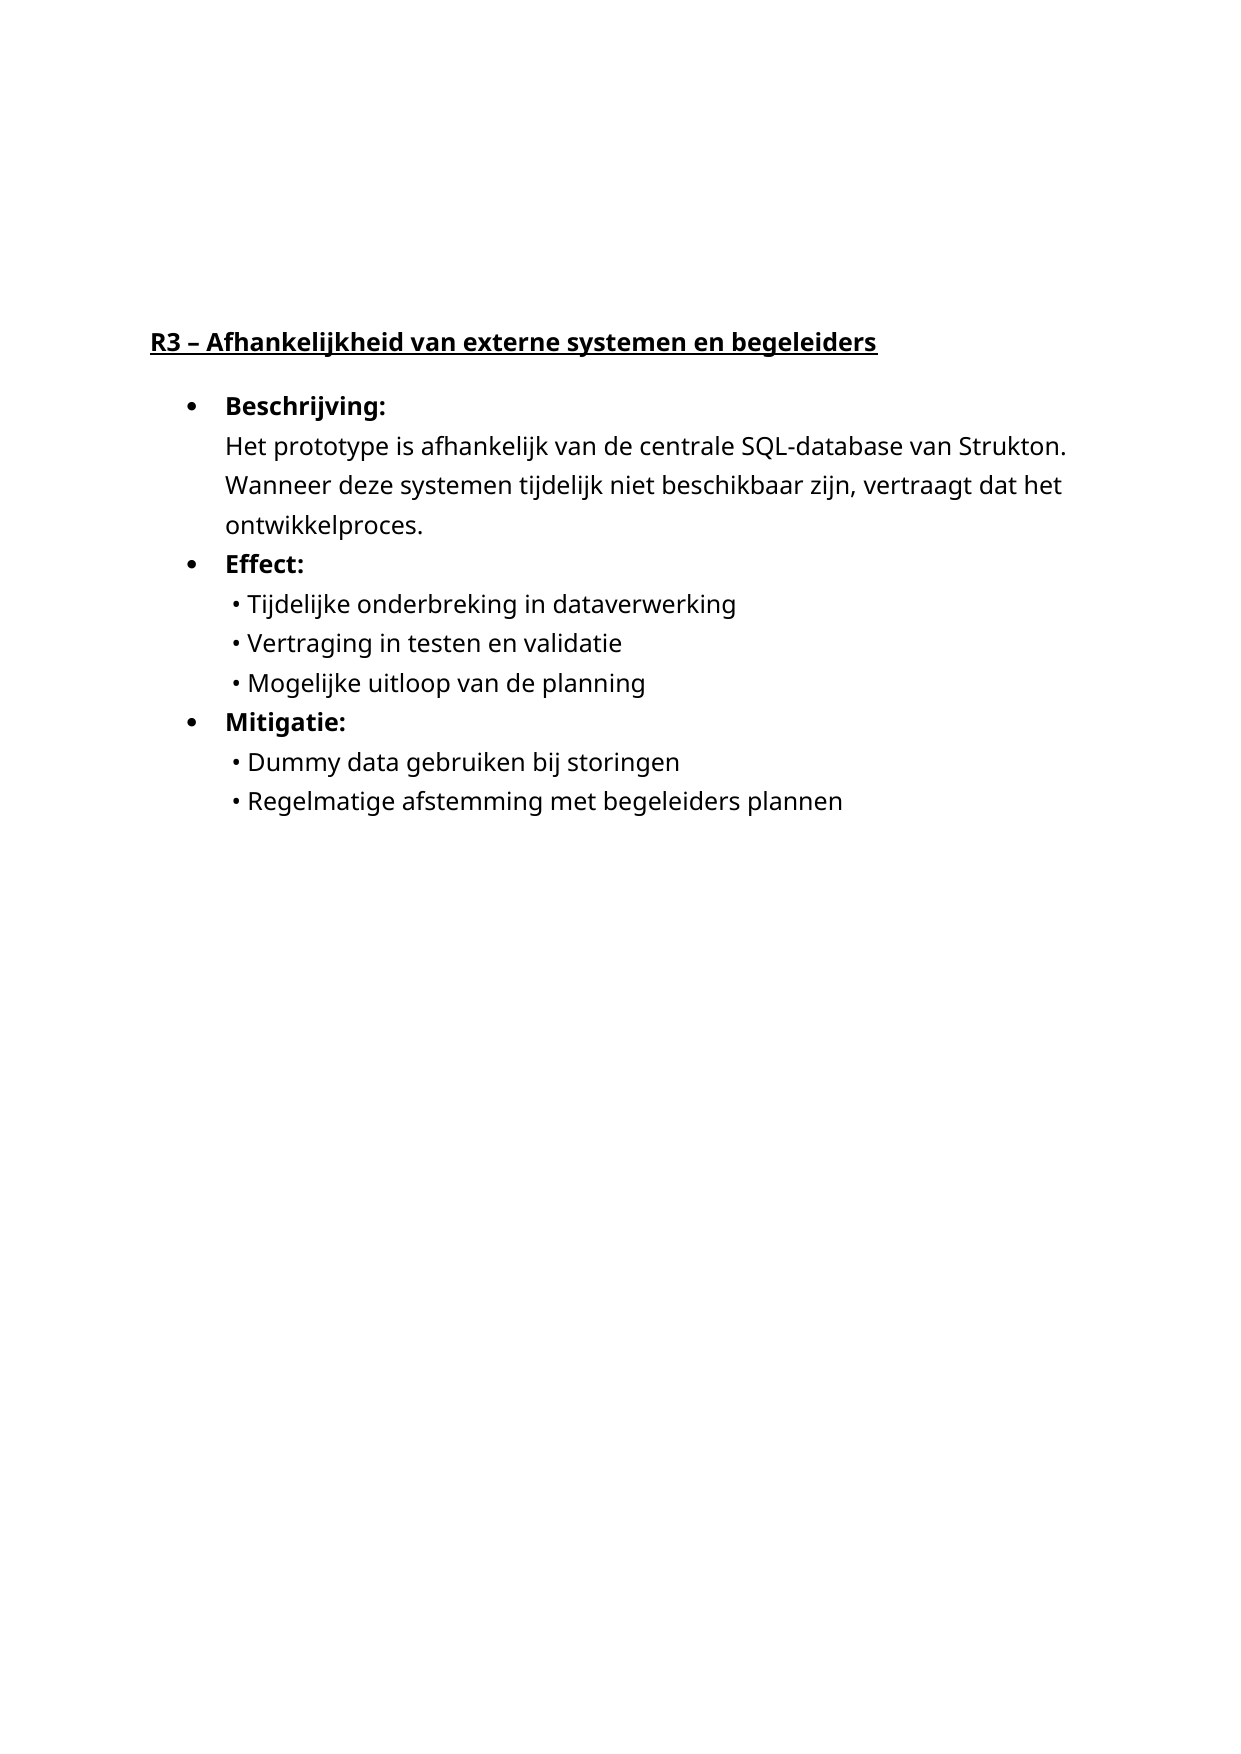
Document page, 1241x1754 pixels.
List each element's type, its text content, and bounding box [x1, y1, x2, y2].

list Beschrijving: Het prototype is afhankelijk van de centrale SQL-database van Strukton. Wanneer deze systemen tijdelijk niet beschikbaar zijn, vertraagt dat het ontwikkelproces. [187, 389, 1090, 542]
list Mitigatie: • Dummy data gebruiken bij storingen • Regelmatige afstemming met begeleiders plannen [187, 705, 1090, 818]
list Effect: • Tijdelijke onderbreking in dataverwerking • Vertraging in testen en validatie • Mogelijke uitloop van de planning [187, 547, 1090, 699]
text R3 – Afhankelijkheid van externe systemen en begeleiders [150, 324, 1090, 359]
